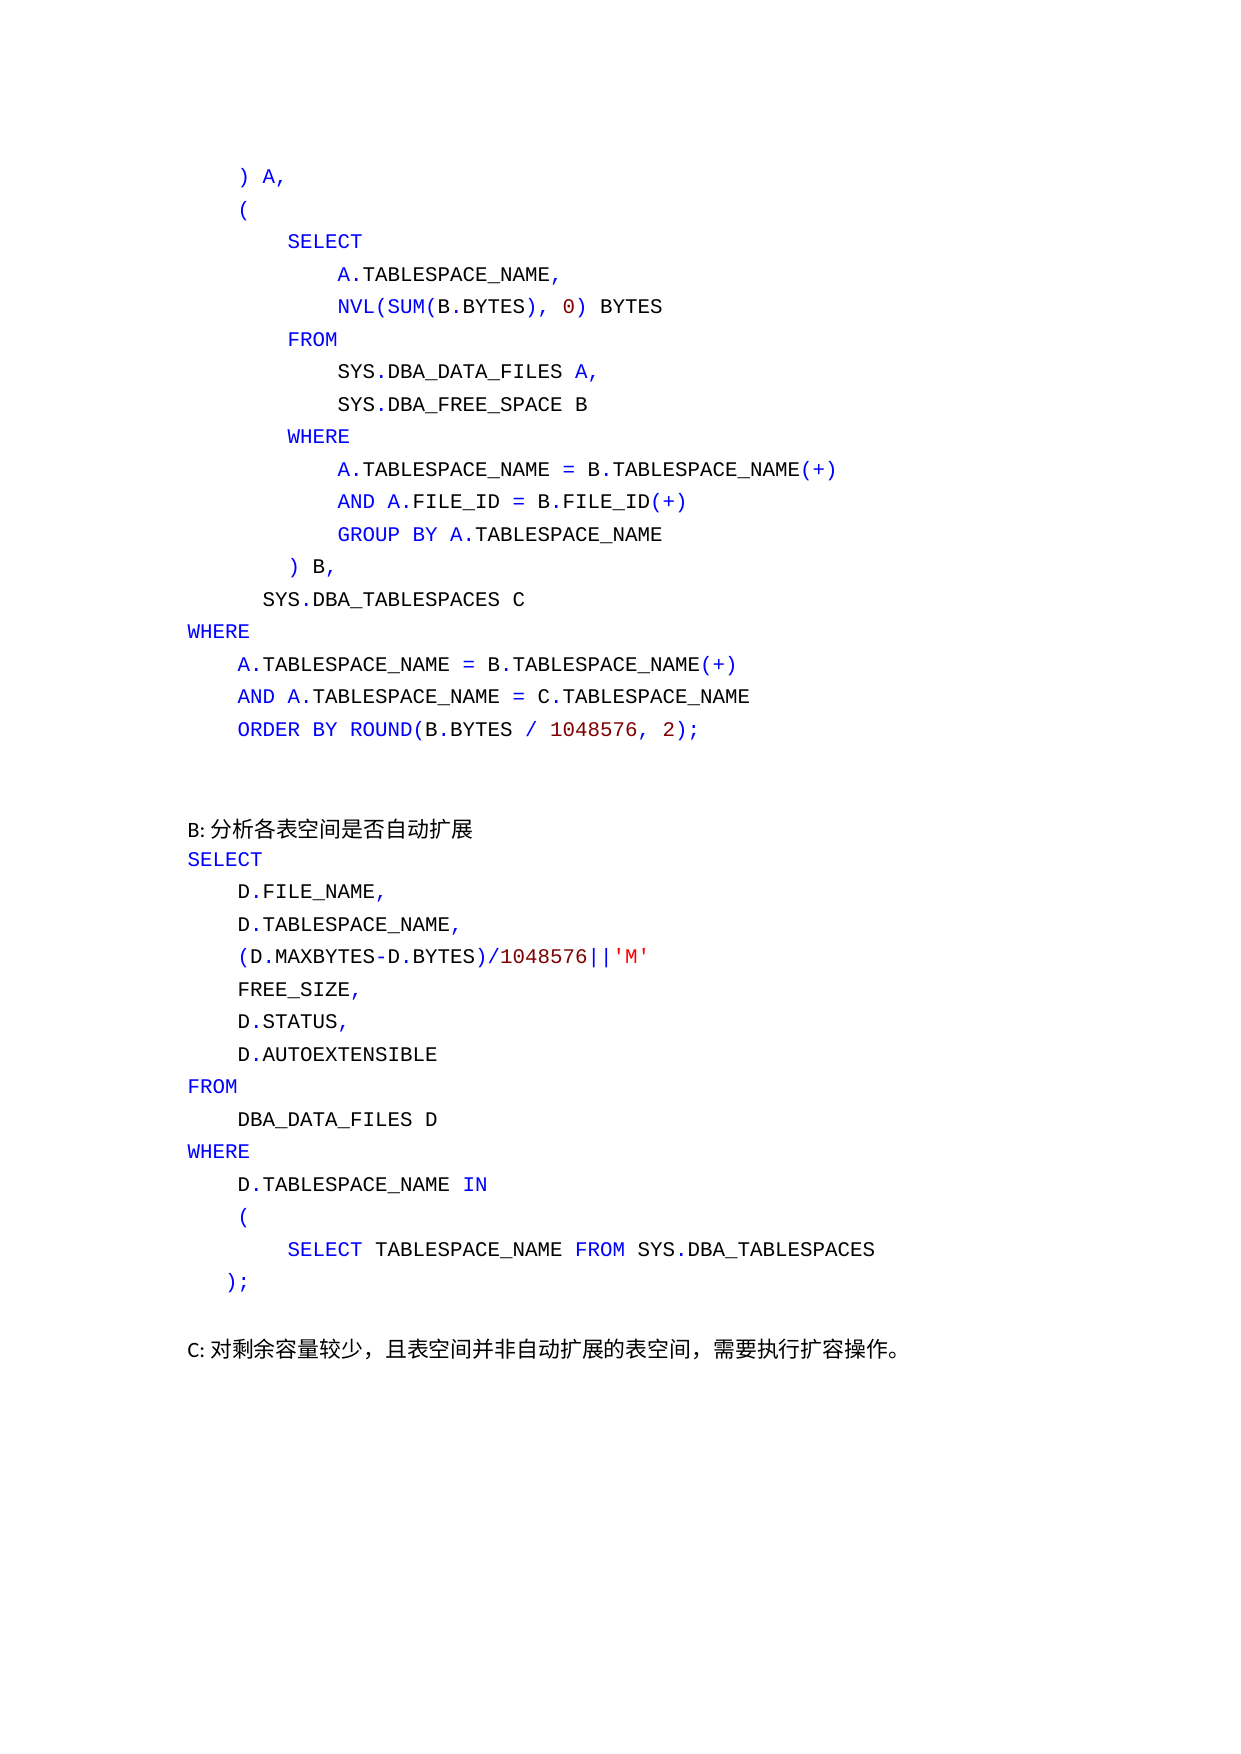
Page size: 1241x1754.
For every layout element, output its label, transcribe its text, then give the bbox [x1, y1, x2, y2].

text A.TABLESPACE_NAME = B.TABLESPACE_NAME(+) [187, 649, 1053, 682]
text WHERE [187, 1137, 1053, 1169]
text FROM [187, 1072, 1053, 1104]
text DBA_DATA_FILES D [187, 1104, 1053, 1137]
text A.TABLESPACE_NAME, [187, 259, 1053, 292]
text ( [187, 1202, 1053, 1234]
text SELECT [187, 844, 1053, 877]
text WHERE [187, 422, 1053, 454]
text D.FILE_NAME, [187, 877, 1053, 909]
text D.AUTOEXTENSIBLE [187, 1039, 1053, 1072]
text B: 分析各表空间是否自动扩展 [187, 812, 1053, 844]
text ) A, [187, 162, 1053, 194]
text ); [187, 1267, 1053, 1299]
text ORDER BY ROUND(B.BYTES / 1048576, 2); [187, 714, 1053, 747]
text A.TABLESPACE_NAME = B.TABLESPACE_NAME(+) [187, 454, 1053, 487]
text FREE_SIZE, [187, 974, 1053, 1007]
text SYS.DBA_TABLESPACES C [187, 584, 1053, 617]
text GROUP BY A.TABLESPACE_NAME [187, 519, 1053, 552]
text (D.MAXBYTES-D.BYTES)/1048576||'M' [187, 942, 1053, 974]
text C: 对剩余容量较少，且表空间并非自动扩展的表空间，需要执行扩容操作。 [187, 1332, 1053, 1364]
text D.TABLESPACE_NAME, [187, 909, 1053, 942]
text SYS.DBA_DATA_FILES A, [187, 357, 1053, 389]
text D.TABLESPACE_NAME IN [187, 1169, 1053, 1202]
text AND A.FILE_ID = B.FILE_ID(+) [187, 487, 1053, 519]
text FROM [187, 324, 1053, 357]
text D.STATUS, [187, 1007, 1053, 1039]
text SELECT [187, 227, 1053, 259]
text WHERE [187, 617, 1053, 649]
text AND A.TABLESPACE_NAME = C.TABLESPACE_NAME [187, 682, 1053, 714]
text ( [187, 194, 1053, 227]
text SELECT TABLESPACE_NAME FROM SYS.DBA_TABLESPACES [187, 1234, 1053, 1267]
text NVL(SUM(B.BYTES), 0) BYTES [187, 292, 1053, 324]
text SYS.DBA_FREE_SPACE B [187, 389, 1053, 422]
text ) B, [187, 552, 1053, 584]
